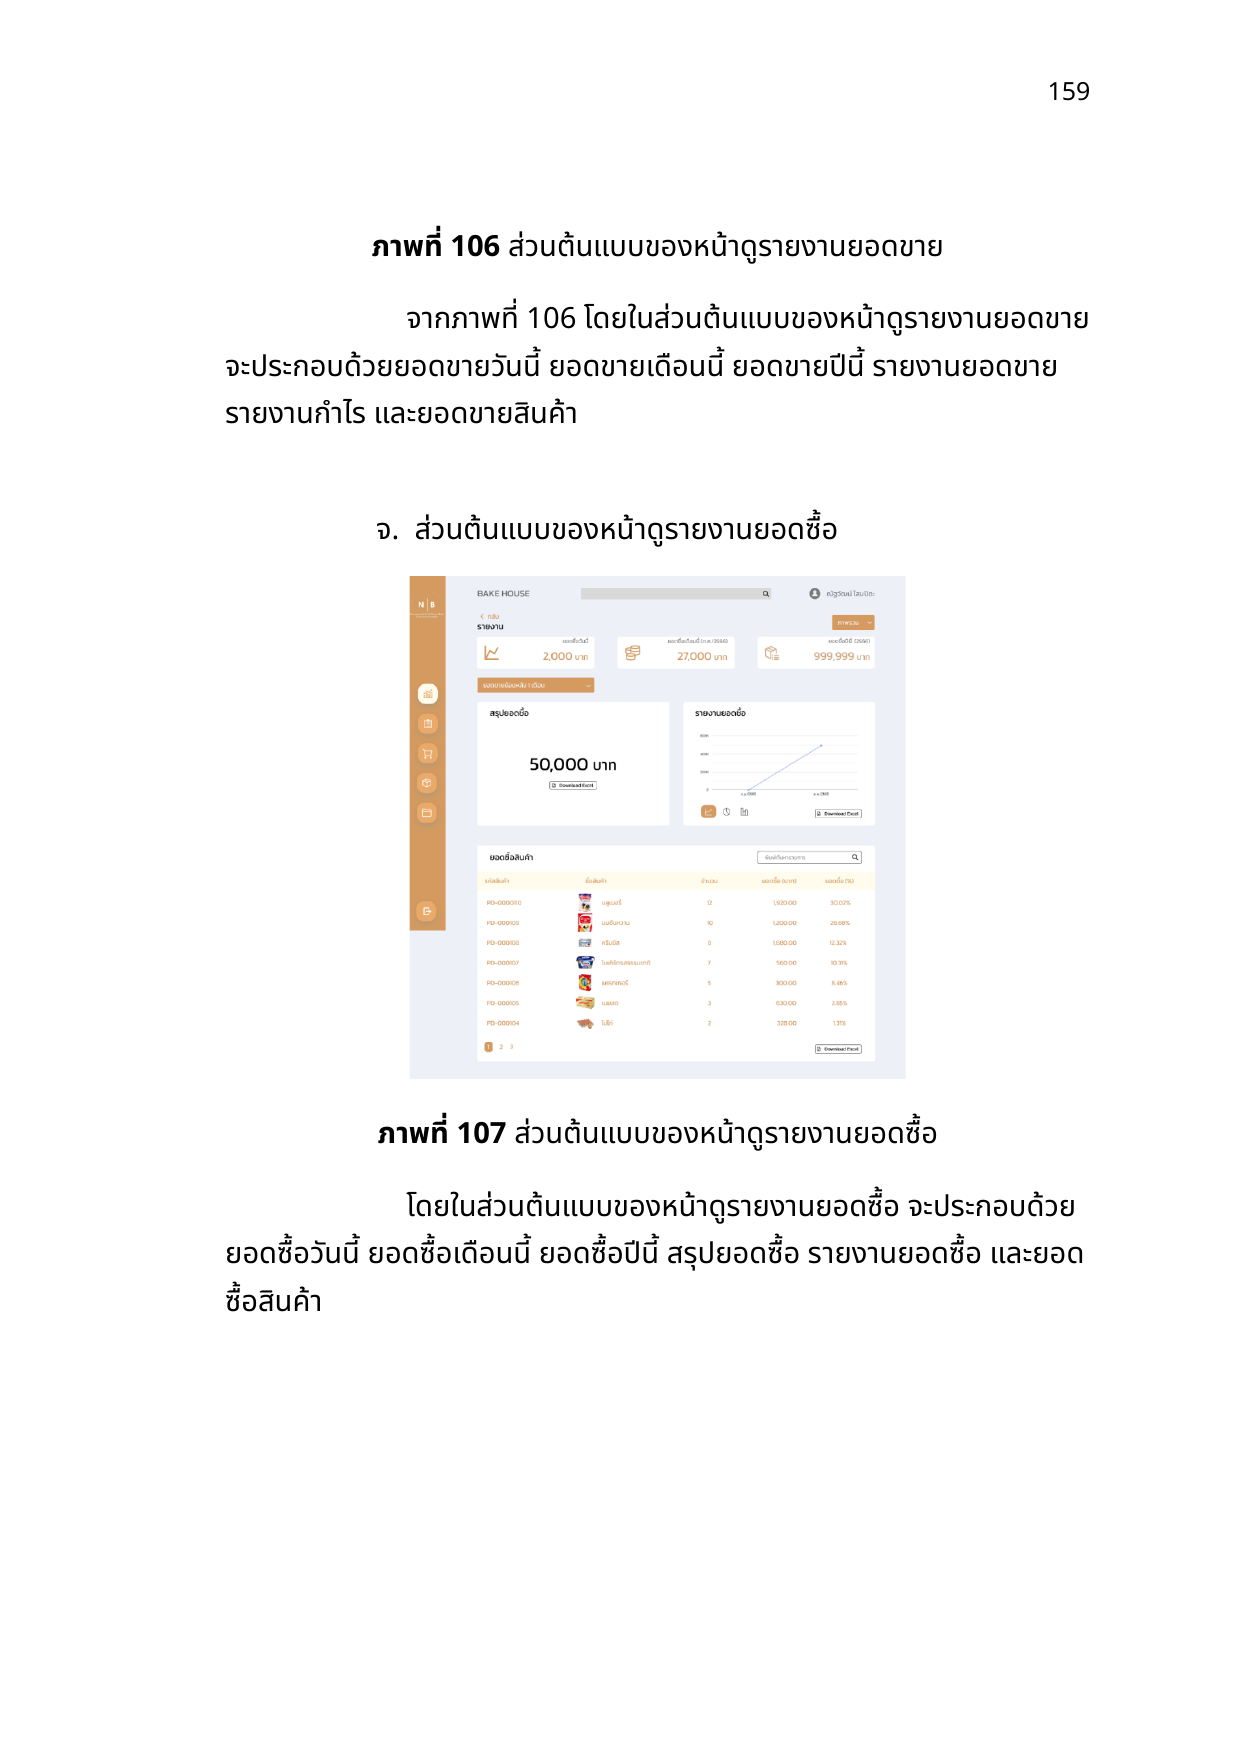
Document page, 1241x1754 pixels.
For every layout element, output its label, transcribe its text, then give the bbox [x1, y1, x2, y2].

picture [409, 576, 906, 1079]
text จากภาพที่ 106 โดยในส่วนต้นแบบของหน้าดูรายงานยอดขาย จะประกอบด้วยยอดขายวันนี้ ยอดขายเดือนนี้ ยอดขายปีนี้ รายงานยอดขาย รายงานกำไร และยอดขายสินค้า [225, 298, 1090, 437]
text ภาพที่ 106 ส่วนต้นแบบของหน้าดูรายงานยอดขาย [225, 225, 1090, 269]
text โดยในส่วนต้นแบบของหน้าดูรายงานยอดซื้อ จะประกอบด้วยยอดซื้อวันนี้ ยอดซื้อเดือนนี้ ยอดซื้อปีนี้ สรุปยอดซื้อ รายงานยอดซื้อ และยอดซื้อสินค้า [225, 1186, 1090, 1324]
text จ. ส่วนต้นแบบของหน้าดูรายงานยอดซื้อ [225, 508, 1090, 553]
text ภาพที่ 107 ส่วนต้นแบบของหน้าดูรายงานยอดซื้อ [225, 1113, 1090, 1157]
